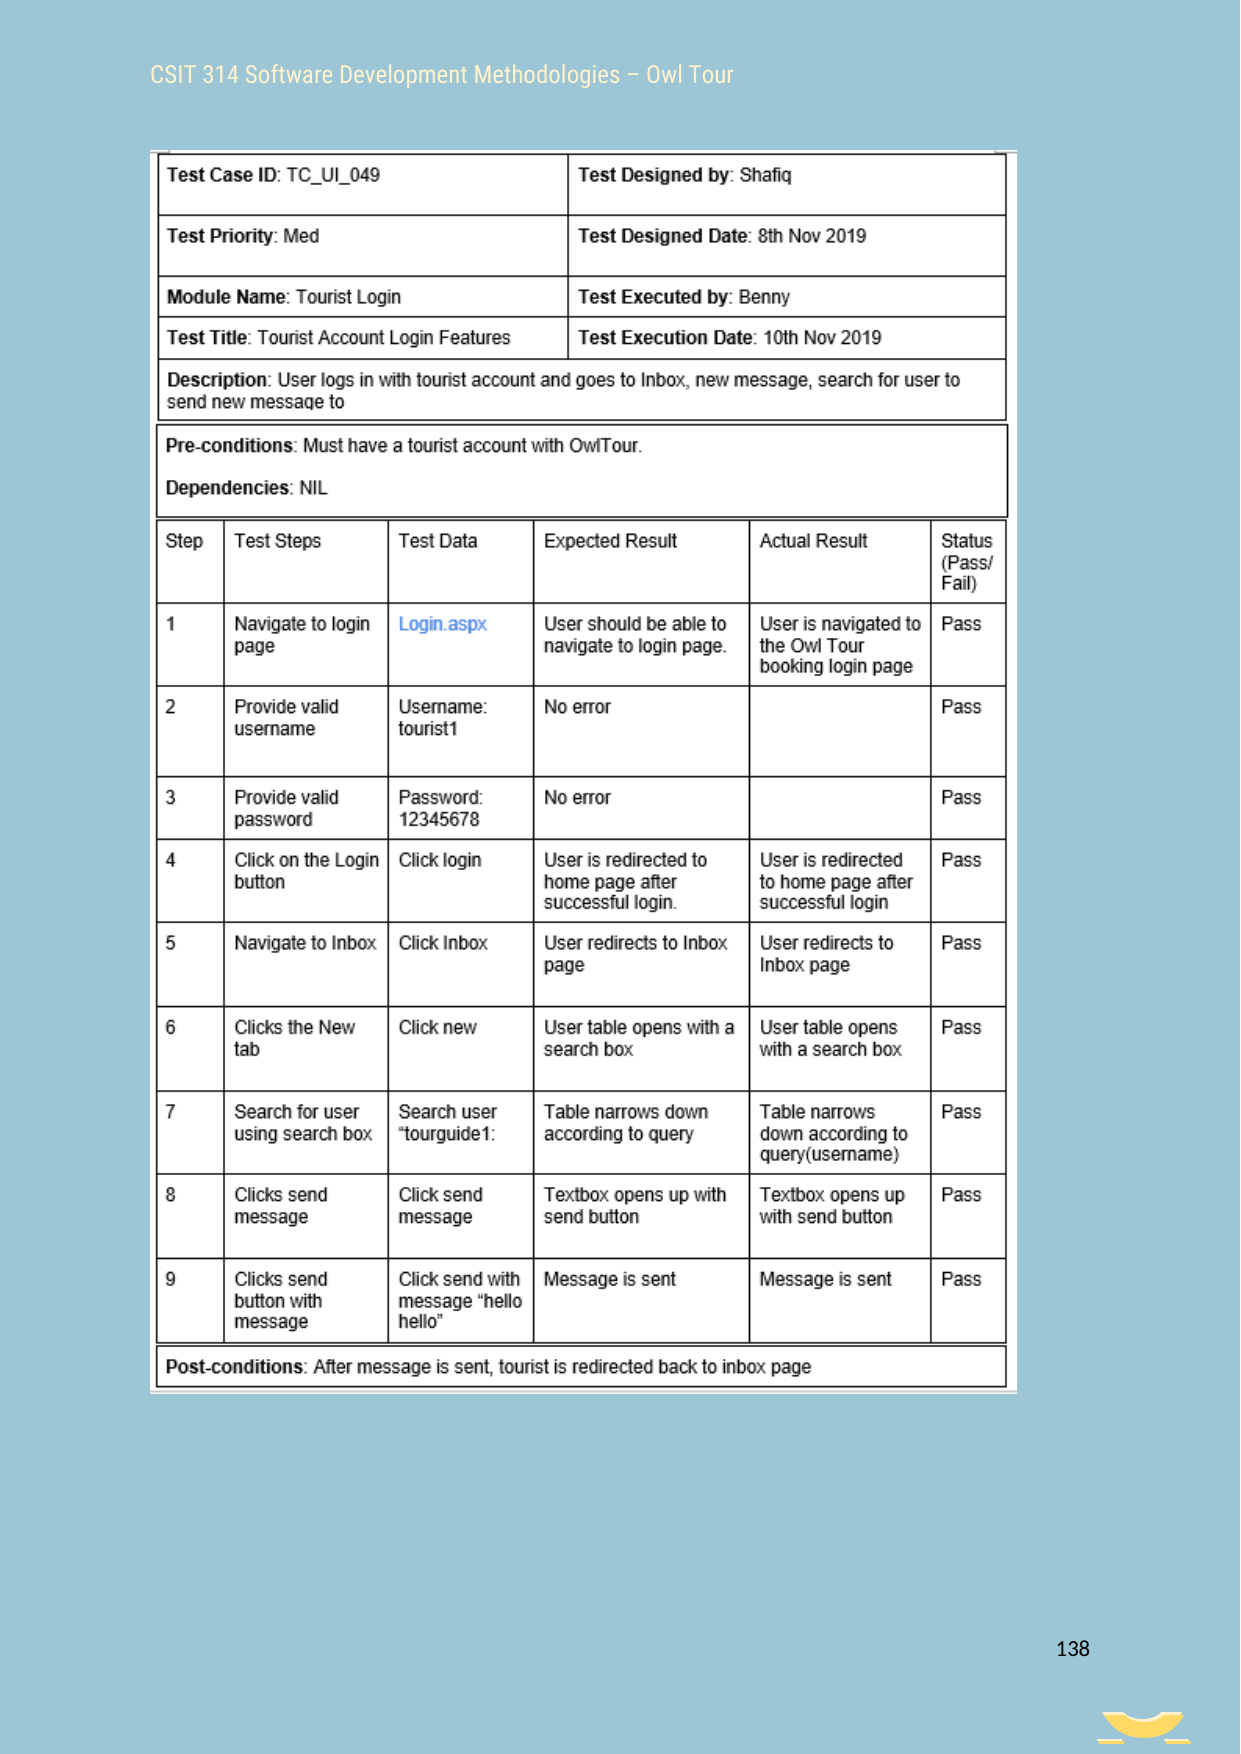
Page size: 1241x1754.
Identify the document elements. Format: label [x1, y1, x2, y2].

picture [150, 150, 1018, 1394]
